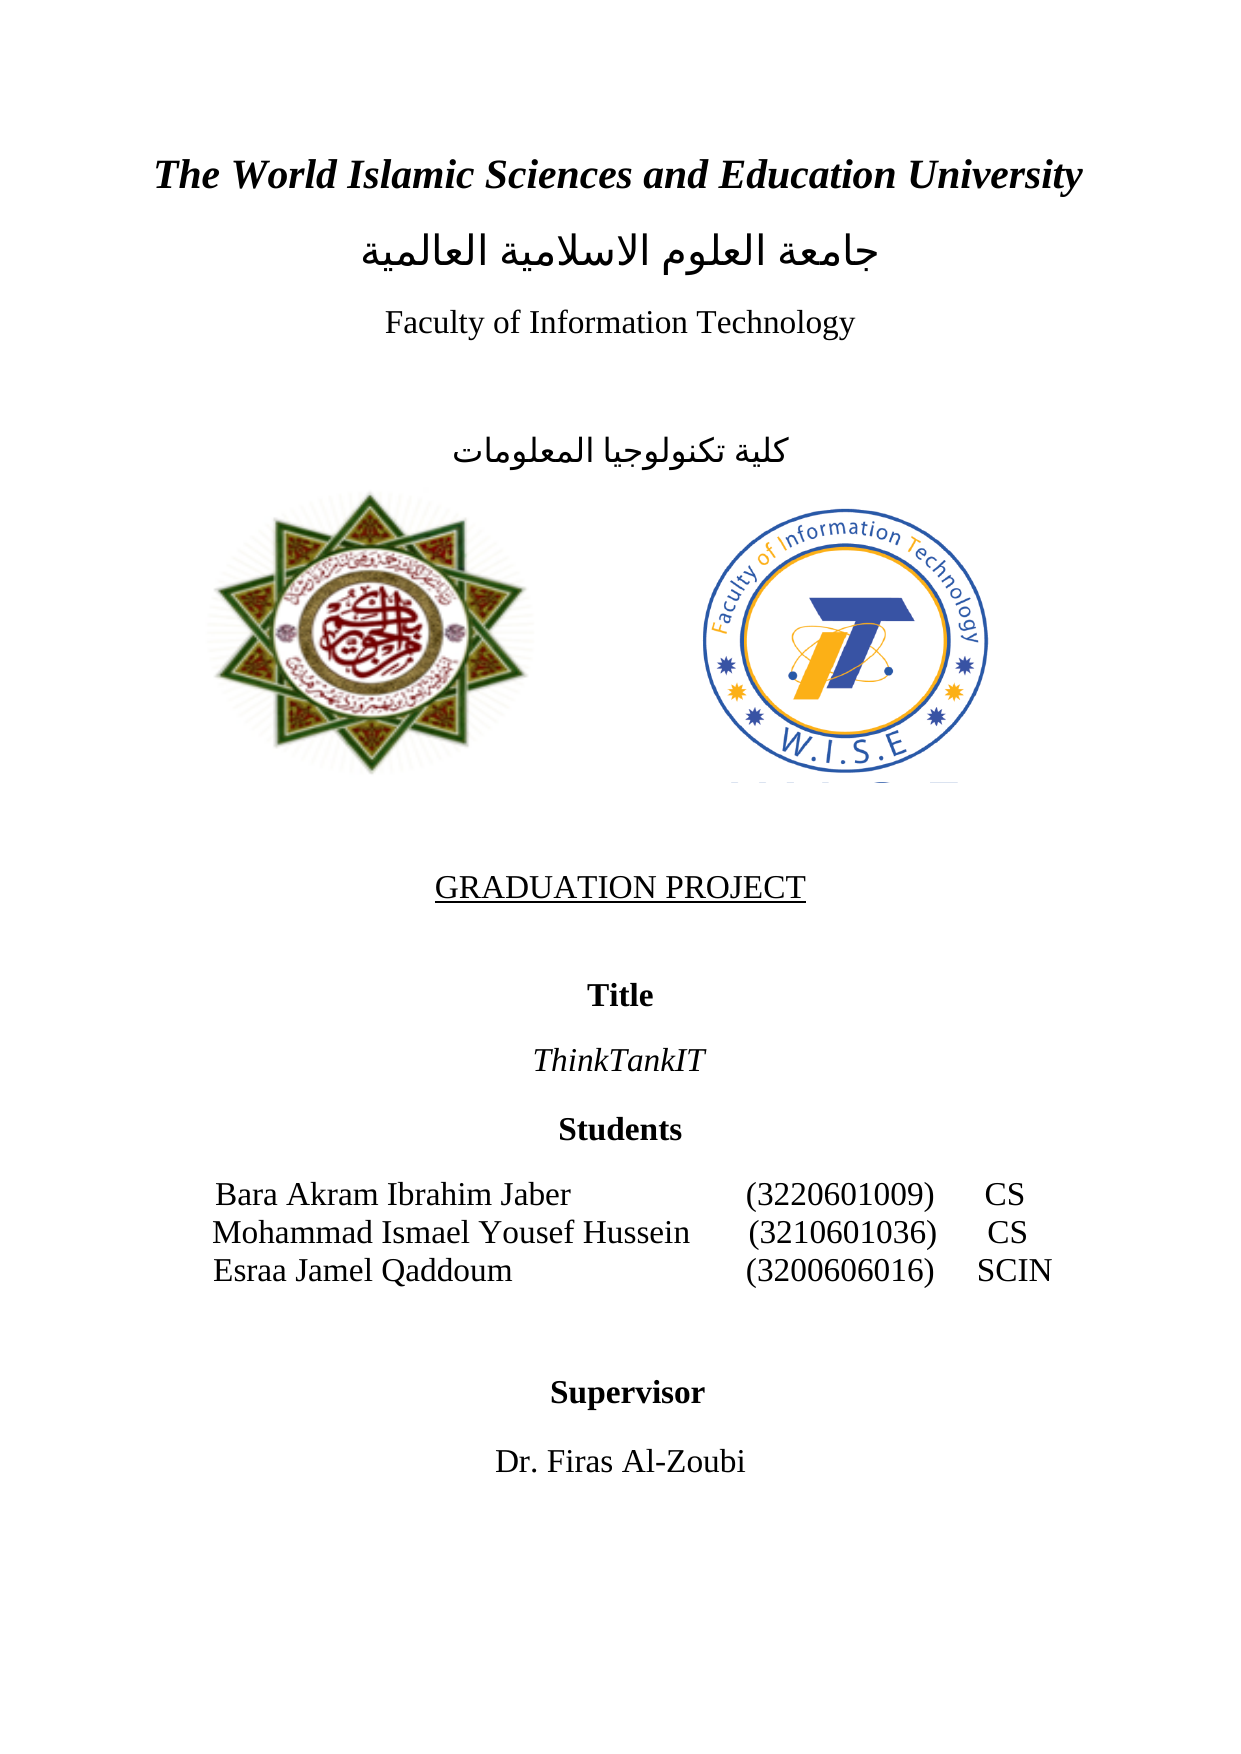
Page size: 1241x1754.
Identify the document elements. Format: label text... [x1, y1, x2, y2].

text Esraa Jamel Qaddoum (3200606016) SCIN [150, 1251, 1090, 1289]
text The World Islamic Sciences and Education University [150, 150, 1090, 198]
picture [204, 485, 535, 778]
text كلية تكنولوجيا المعلومات [150, 432, 1090, 470]
text Students [150, 1109, 1090, 1147]
text Supervisor [150, 1372, 1090, 1410]
text Faculty of Information Technology [150, 302, 1090, 340]
text Title [150, 975, 1090, 1013]
text جامعة العلوم الاسلامية العالمية [150, 226, 1090, 274]
text ThinkTankIT [150, 1040, 1090, 1078]
text Dr. Firas Al-Zoubi [150, 1441, 1090, 1479]
text Mohammad Ismael Yousef Hussein (3210601036) CS [150, 1212, 1090, 1251]
text Bara Akram Ibrahim Jaber (3220601009) CS [150, 1174, 1090, 1212]
picture [698, 497, 999, 783]
text GRADUATION PROJECT [150, 868, 1090, 906]
